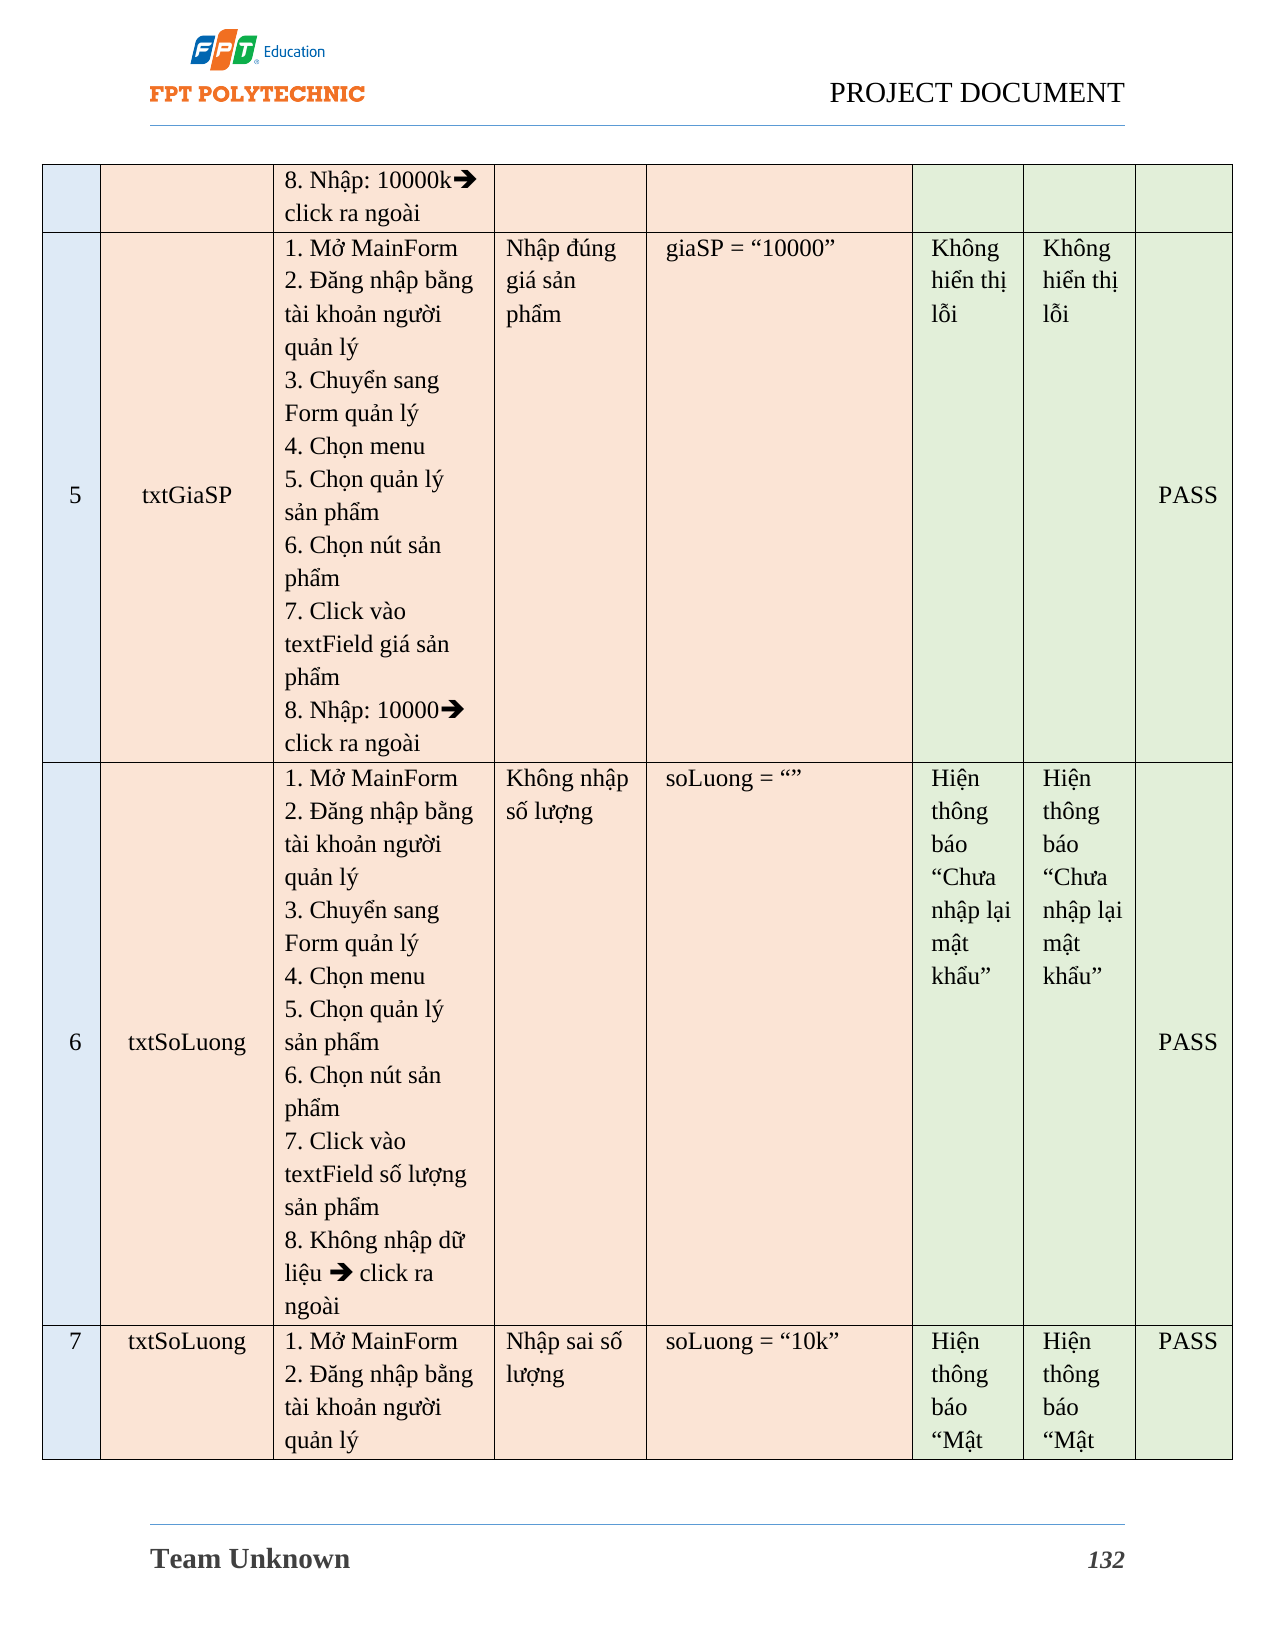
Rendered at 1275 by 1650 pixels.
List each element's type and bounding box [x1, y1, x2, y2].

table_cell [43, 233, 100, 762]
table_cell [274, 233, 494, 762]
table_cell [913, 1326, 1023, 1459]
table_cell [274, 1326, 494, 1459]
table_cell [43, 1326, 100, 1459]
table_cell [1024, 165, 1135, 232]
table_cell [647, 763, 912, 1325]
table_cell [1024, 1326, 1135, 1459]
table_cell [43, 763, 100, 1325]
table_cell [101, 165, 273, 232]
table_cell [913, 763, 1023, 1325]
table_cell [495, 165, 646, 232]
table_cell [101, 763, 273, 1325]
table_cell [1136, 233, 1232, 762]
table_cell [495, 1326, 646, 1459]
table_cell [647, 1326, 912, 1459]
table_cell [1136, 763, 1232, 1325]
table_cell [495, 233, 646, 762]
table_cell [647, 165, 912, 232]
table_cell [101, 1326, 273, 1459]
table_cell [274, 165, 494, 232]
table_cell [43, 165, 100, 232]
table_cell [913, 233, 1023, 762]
picture [150, 29, 365, 102]
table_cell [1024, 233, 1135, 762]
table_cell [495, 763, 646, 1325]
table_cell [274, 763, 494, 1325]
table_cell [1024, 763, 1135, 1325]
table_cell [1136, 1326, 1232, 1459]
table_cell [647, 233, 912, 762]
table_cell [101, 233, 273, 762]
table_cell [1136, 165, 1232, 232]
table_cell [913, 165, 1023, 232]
